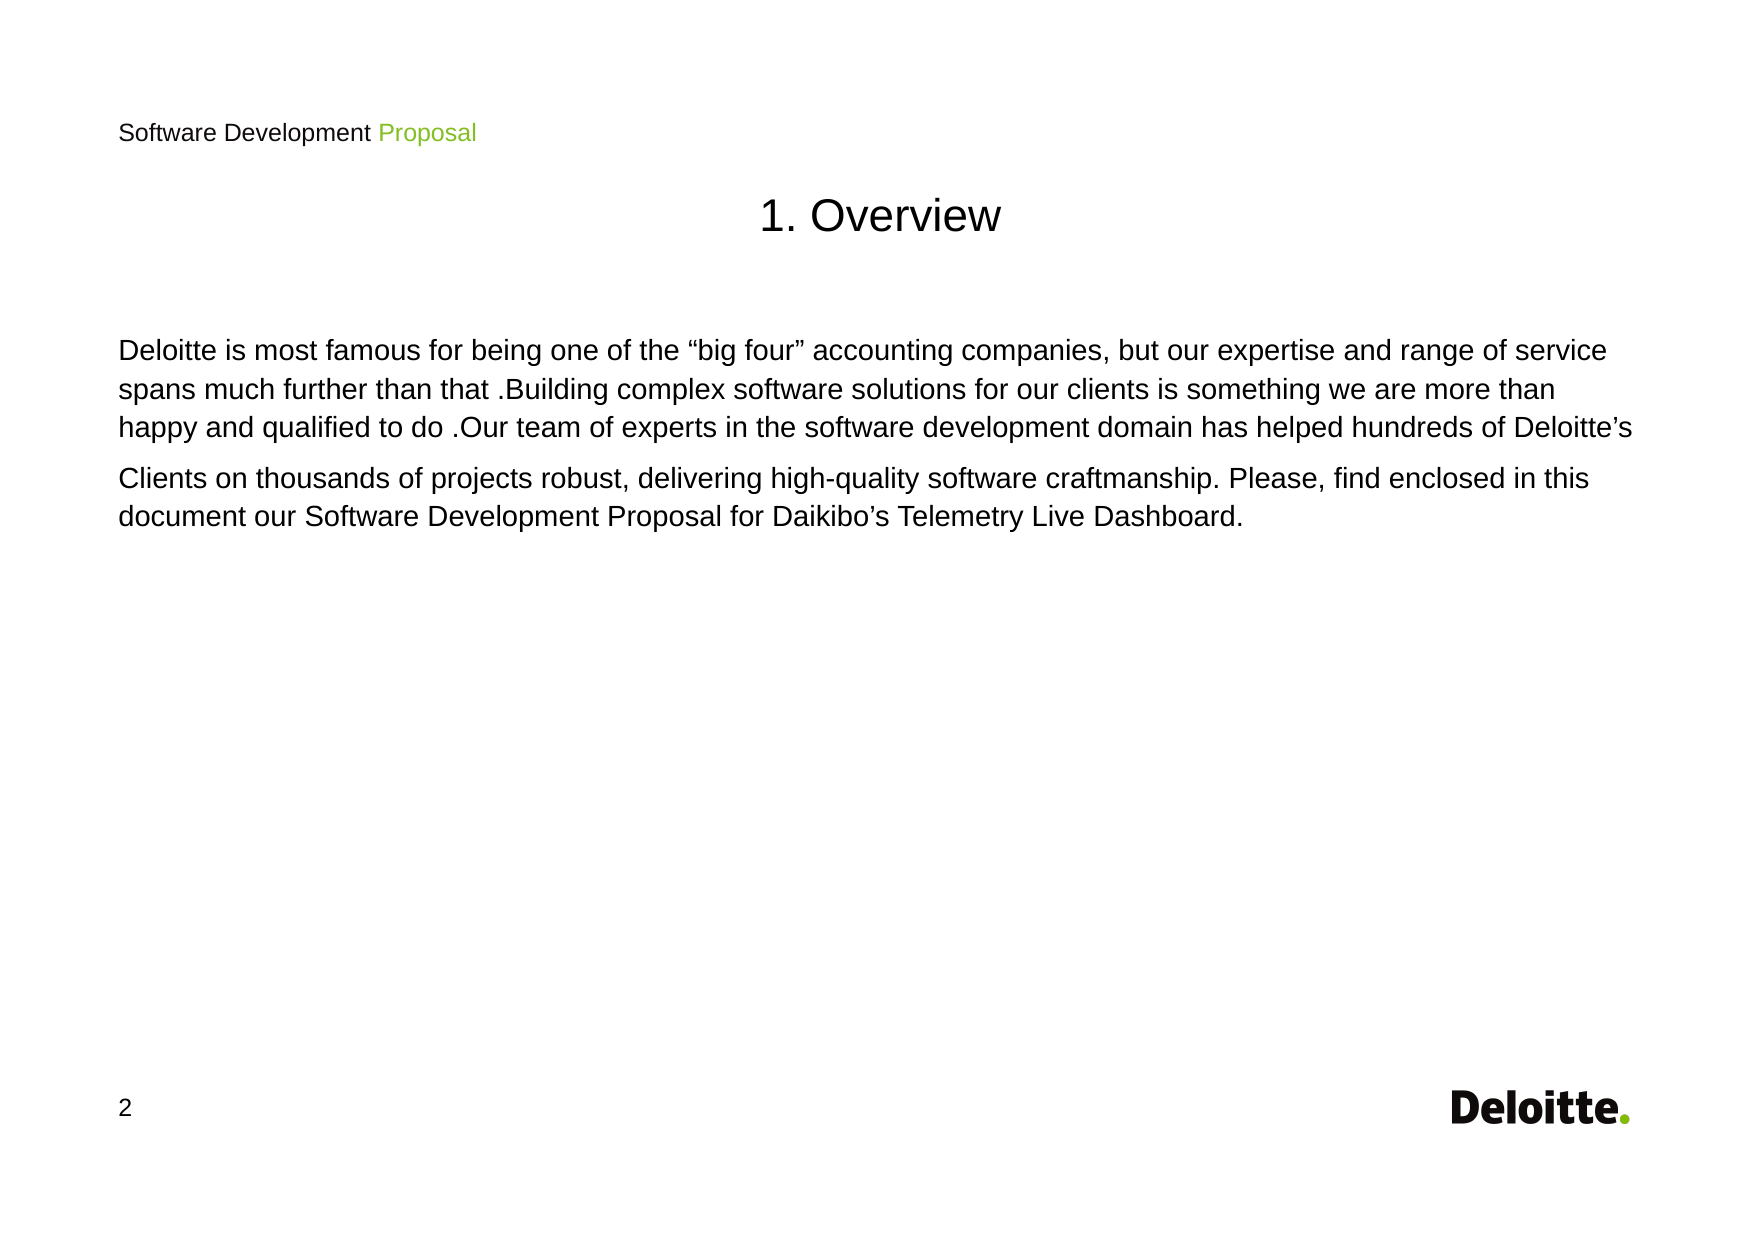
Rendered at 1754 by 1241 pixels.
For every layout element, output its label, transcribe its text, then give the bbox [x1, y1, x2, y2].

text 1. Overview [124, 188, 1636, 241]
picture [1448, 1084, 1633, 1130]
text Clients on thousands of projects robust, delivering high-quality software craftmanship. Please, find enclosed in this document our Software Development Proposal for Daikibo’s Telemetry Live Dashboard. [118, 461, 1636, 533]
text Deloitte is most famous for being one of the “big four” accounting companies, but our expertise and range of service spans much further than that .Building complex software solutions for our clients is something we are more than happy and qualified to do .Our team of experts in the software development domain has helped hundreds of Deloitte’s [118, 333, 1636, 444]
